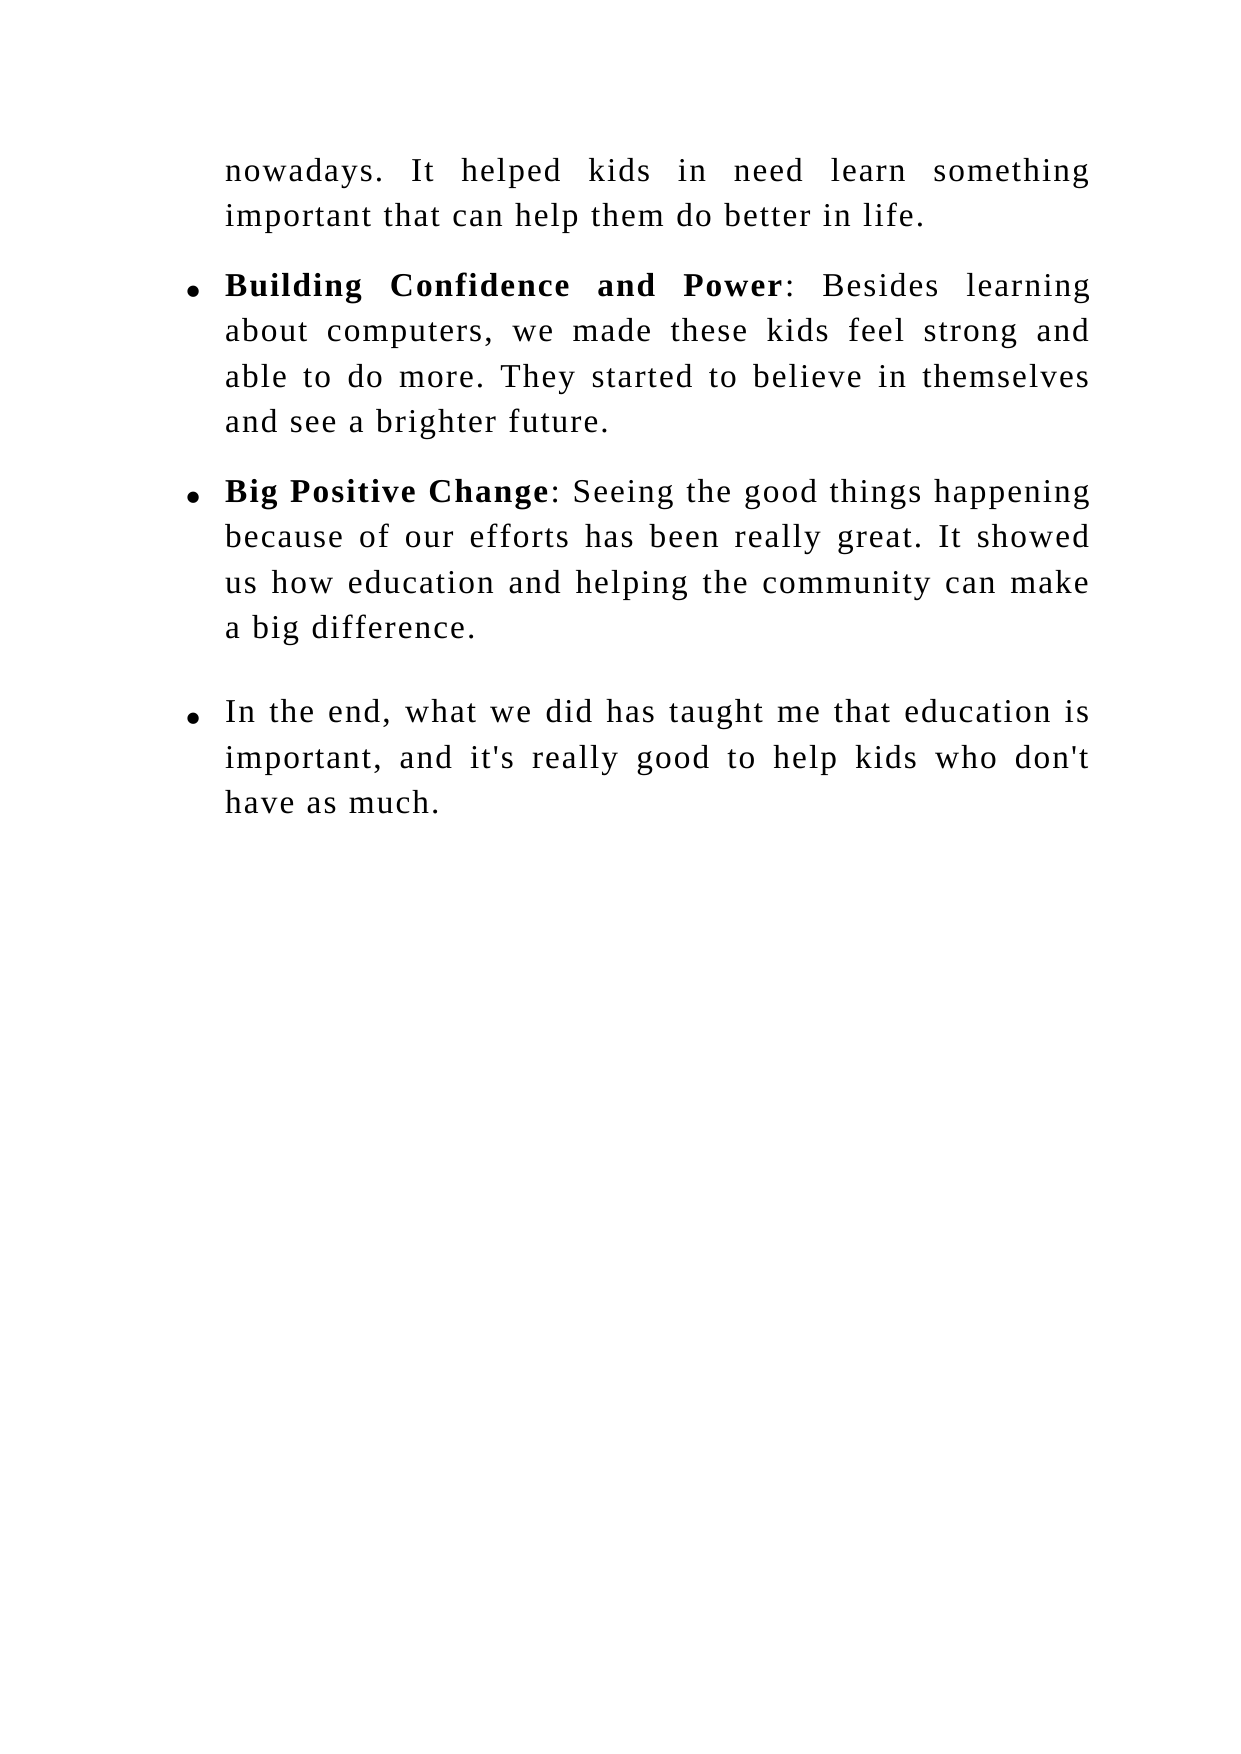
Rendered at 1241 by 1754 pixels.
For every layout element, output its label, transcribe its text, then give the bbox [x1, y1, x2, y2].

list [187, 150, 1090, 241]
list Building Confidence and Power: Besides learning about computers, we made these kids feel strong and able to do more. They started to believe in themselves and see a brighter future. [187, 265, 1090, 447]
list Big Positive Change: Seeing the good things happening because of our efforts has been really great. It showed us how education and helping the community can make a big difference. [187, 471, 1090, 653]
list In the end, what we did has taught me that education is important, and it's really good to help kids who don't have as much. [187, 692, 1090, 828]
